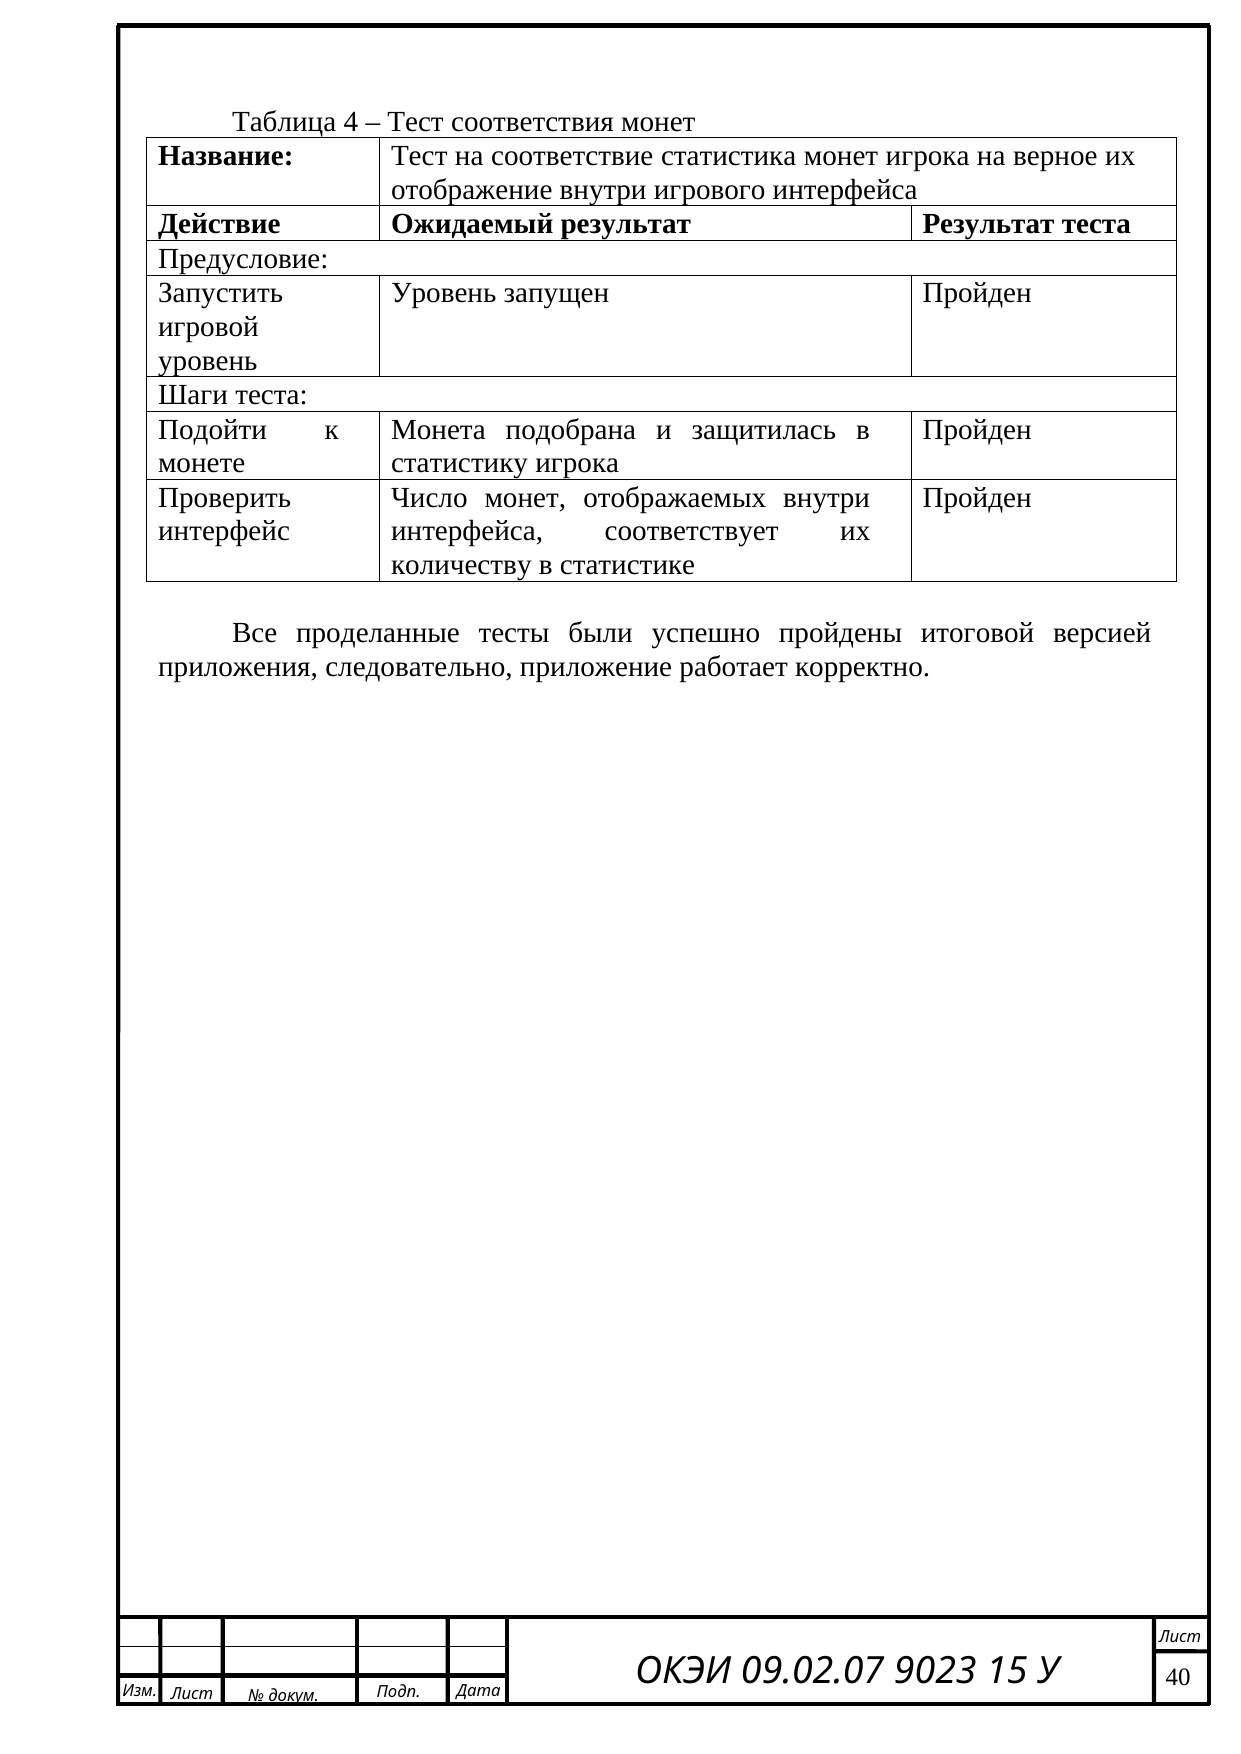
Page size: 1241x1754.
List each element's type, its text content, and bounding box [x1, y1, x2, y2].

text Таблица 4 – Тест соответствия монет [187, 104, 1181, 137]
table_cell Подойти к монете [147, 412, 379, 479]
table_cell Запустить игровой уровень [147, 276, 379, 376]
table_cell Уровень запущен [380, 276, 911, 376]
table_header Тест на соответствие статистика монет игрока на верное их отображение внутри игрового интерфейса [380, 138, 1176, 205]
table_cell Шаги теста: [147, 377, 1176, 411]
table_cell Пройден [912, 276, 1176, 376]
table_cell Действие [147, 206, 379, 240]
table_cell Проверить интерфейс [147, 480, 379, 581]
table_header Название: [147, 138, 379, 205]
text Все проделанные тесты были успешно пройдены итоговой версией приложения, следовательно, приложение работает корректно. [187, 615, 1181, 682]
table_cell Ожидаемый результат [380, 206, 911, 240]
table_cell Число монет, отображаемых внутри интерфейса, соответствует их количеству в статистике [380, 480, 911, 581]
table_cell Монета подобрана и защитилась в статистику игрока [380, 412, 911, 479]
table_cell Результат теста [912, 206, 1176, 240]
table_cell Пройден [912, 480, 1176, 581]
table_cell Пройден [912, 412, 1176, 479]
table_cell Предусловие: [147, 241, 1176, 274]
